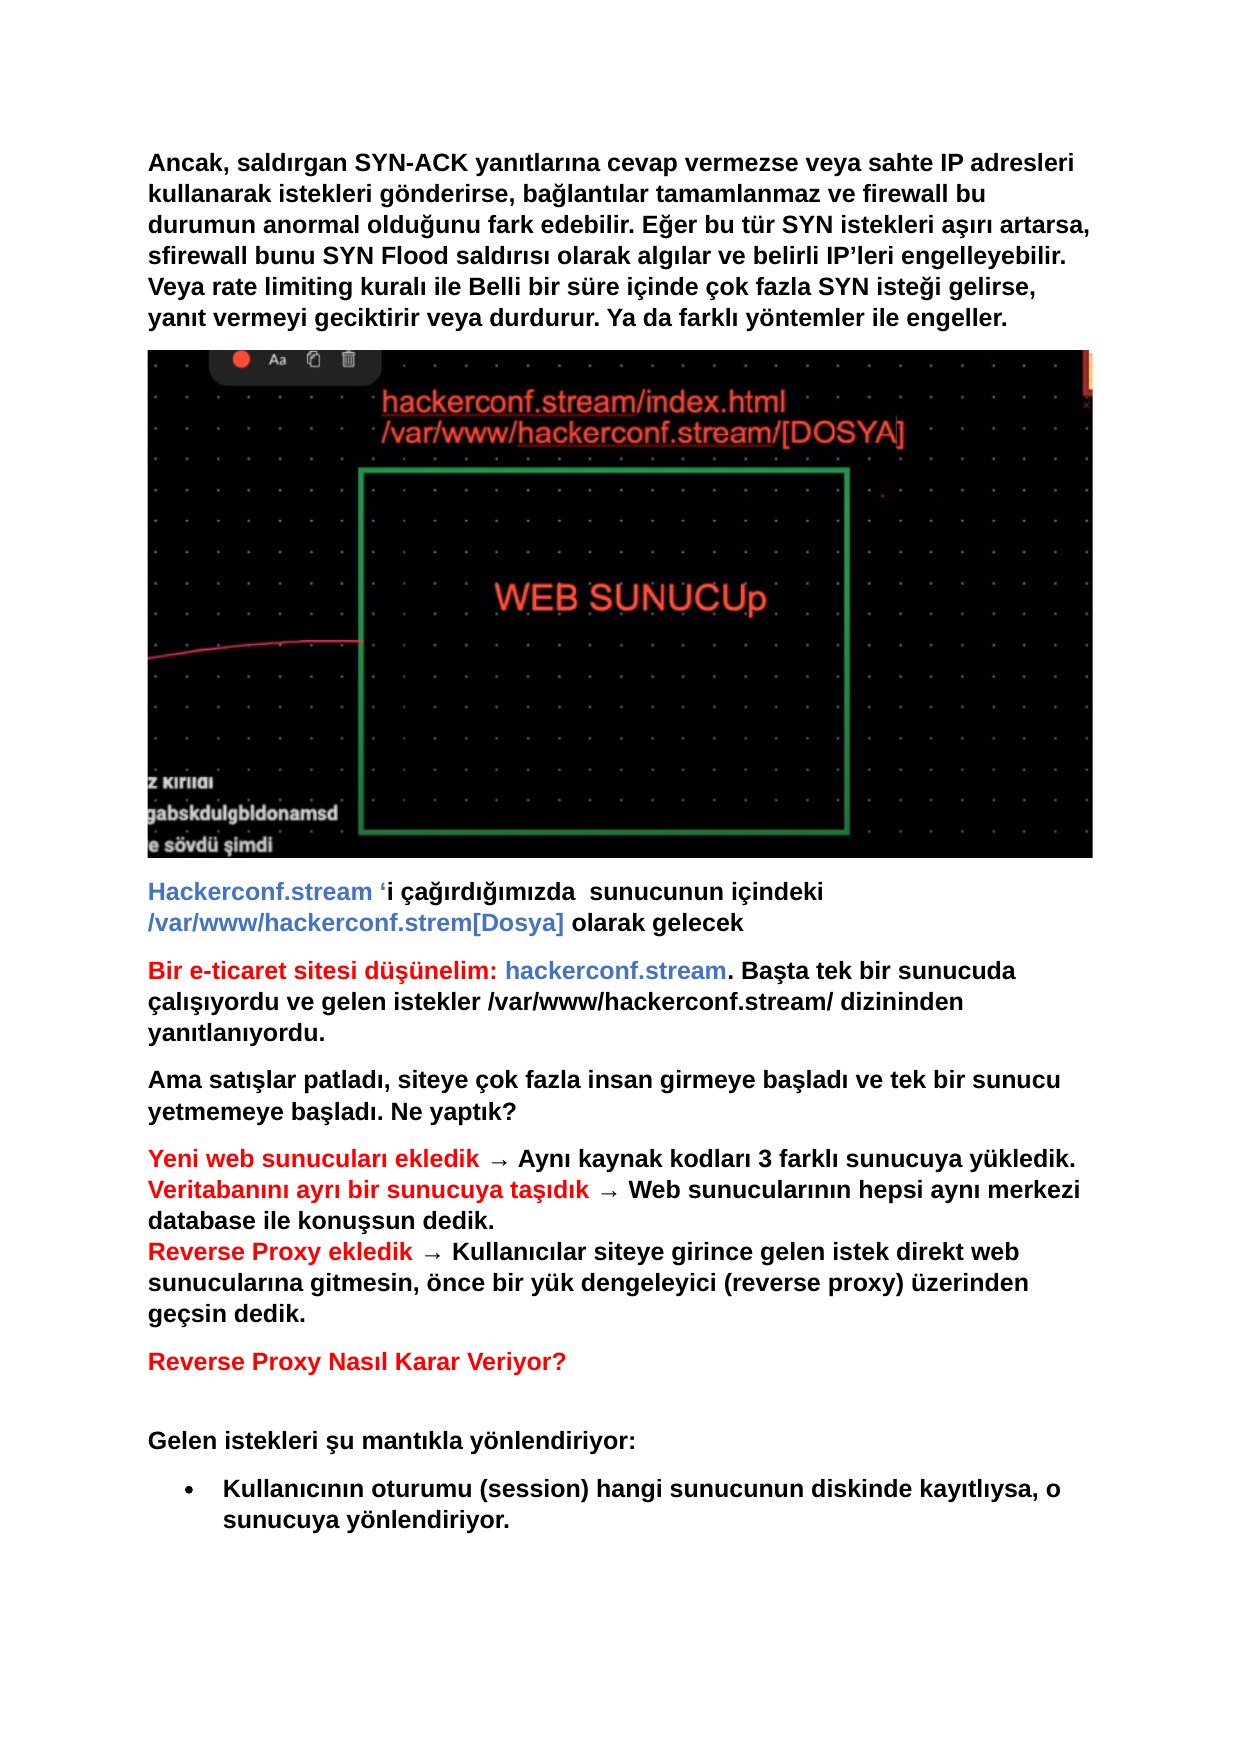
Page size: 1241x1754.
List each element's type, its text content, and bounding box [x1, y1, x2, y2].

picture [147, 350, 1093, 858]
text Yeni web sunucuları ekledik → Aynı kaynak kodları 3 farklı sunucuya yükledik. Veritabanını ayrı bir sunucuya taşıdık → Web sunucularının hepsi aynı merkezi database ile konuşsun dedik. Reverse Proxy ekledik → Kullanıcılar siteye girince gelen istek direkt web sunucularına gitmesin, önce bir yük dengeleyici (reverse proxy) üzerinden geçsin dedik. [148, 1144, 1093, 1328]
text Hackerconf.stream ‘i çağırdığımızda sunucunun içindeki /var/www/hackerconf.strem[Dosya] olarak gelecek [148, 877, 1093, 937]
list Kullanıcının oturumu (session) hangi sunucunun diskinde kayıtlıysa, o sunucuya yönlendiriyor. [185, 1473, 1093, 1533]
text Ancak, saldırgan SYN-ACK yanıtlarına cevap vermezse veya sahte IP adresleri kullanarak istekleri gönderirse, bağlantılar tamamlanmaz ve firewall bu durumun anormal olduğunu fark edebilir. Eğer bu tür SYN istekleri aşırı artarsa, sfirewall bunu SYN Flood saldırısı olarak algılar ve belirli IP’leri engelleyebilir. Veya rate limiting kuralı ile Belli bir süre içinde çok fazla SYN isteği gelirse, yanıt vermeyi geciktirir veya durdurur. Ya da farklı yöntemler ile engeller. [148, 148, 1093, 332]
text Reverse Proxy Nasıl Karar Veriyor? [148, 1347, 1093, 1376]
text Ama satışlar patladı, siteye çok fazla insan girmeye başladı ve tek bir sunucu yetmemeye başladı. Ne yaptık? [148, 1065, 1093, 1125]
text Bir e-ticaret sitesi düşünelim: hackerconf.stream. Başta tek bir sunucuda çalışıyordu ve gelen istekler /var/www/hackerconf.stream/ dizininden yanıtlanıyordu. [148, 956, 1093, 1046]
text Gelen istekleri şu mantıkla yönlendiriyor: [148, 1395, 1093, 1454]
